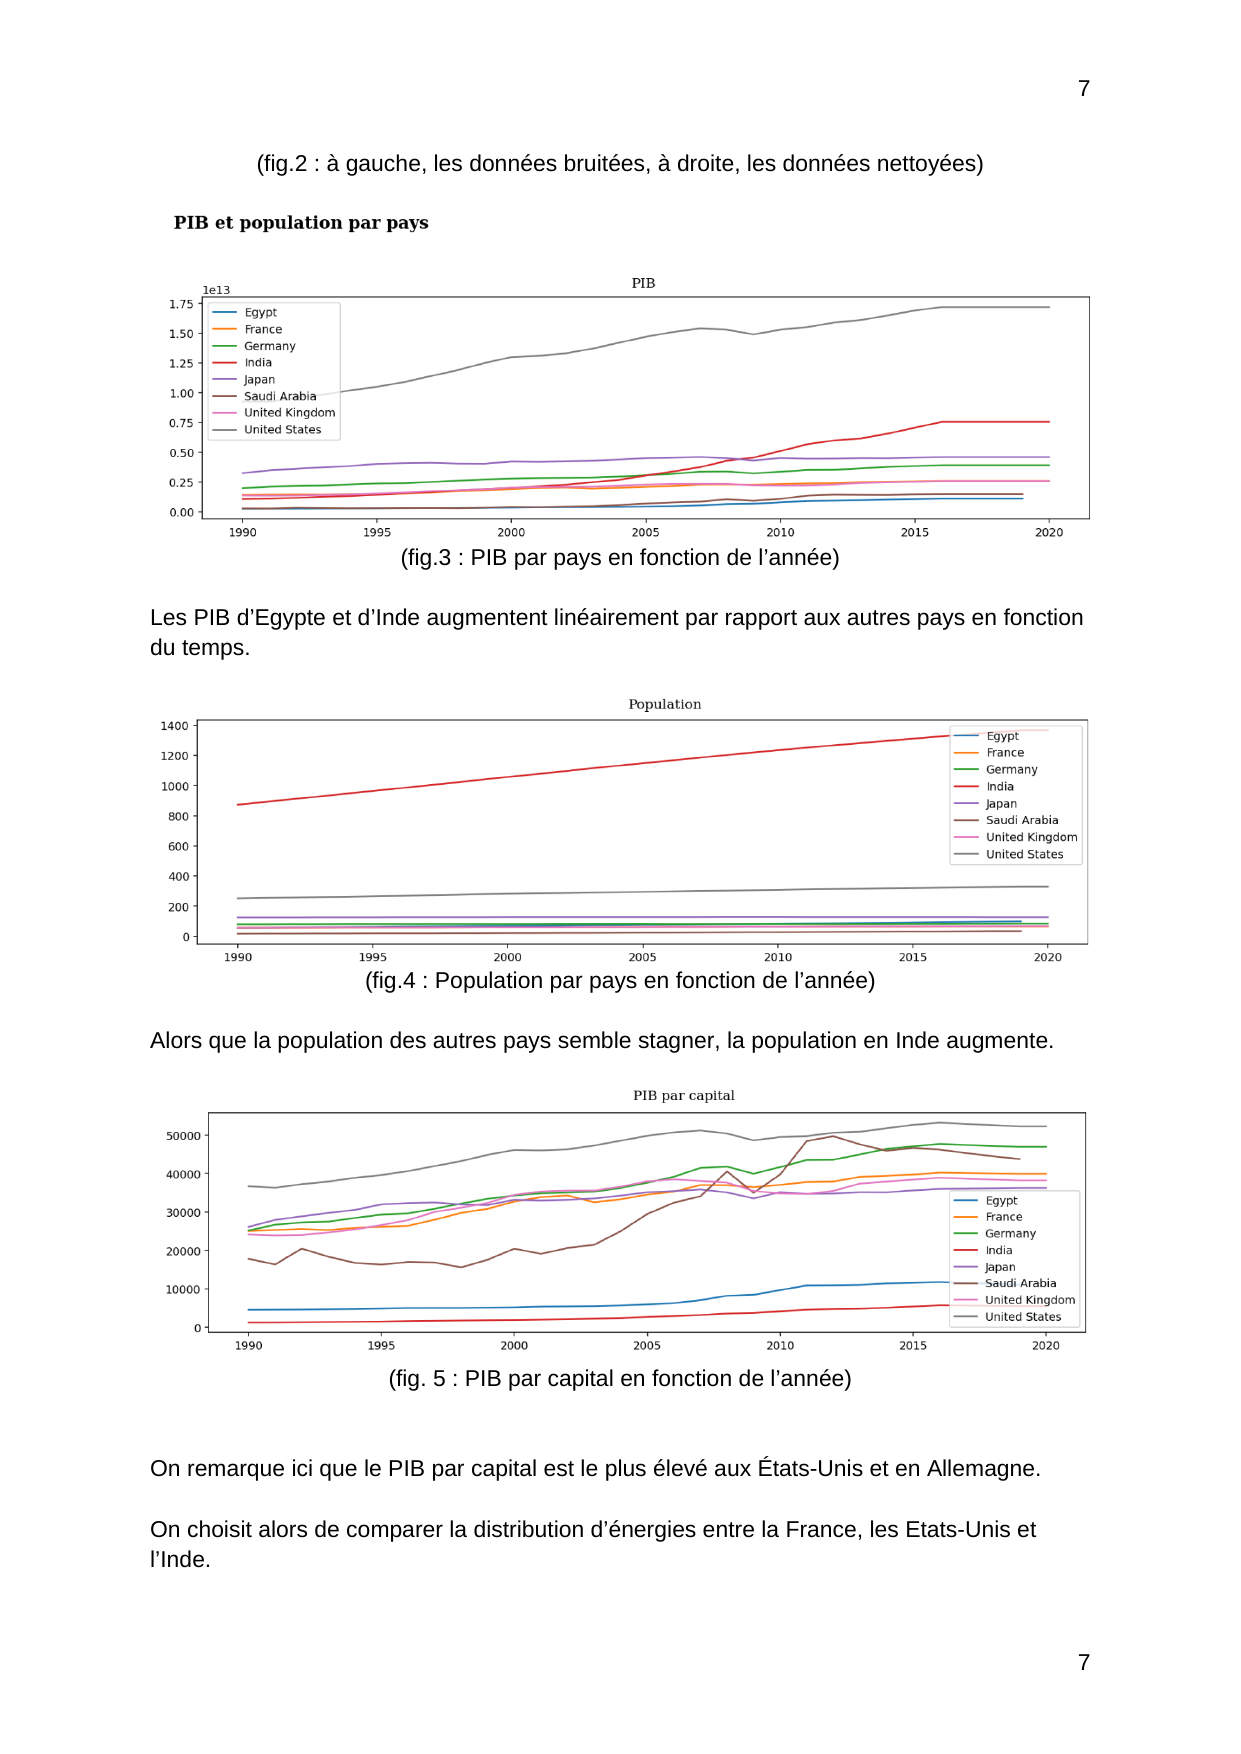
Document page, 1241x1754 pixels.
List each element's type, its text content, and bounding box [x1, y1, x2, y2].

picture [150, 694, 1091, 964]
text Alors que la population des autres pays semble stagner, la population en Inde augmente. [150, 1027, 1090, 1054]
text (fig.4 : Population par pays en fonction de l’année) [150, 967, 1090, 993]
text (fig.2 : à gauche, les données bruitées, à droite, les données nettoyées) [150, 150, 1090, 176]
picture [150, 210, 1091, 540]
text On choisit alors de comparer la distribution d’énergies entre la France, les Etats-Unis et l’Inde. [150, 1516, 1090, 1572]
text Les PIB d’Egypte et d’Inde augmentent linéairement par rapport aux autres pays en fonction du temps. [150, 604, 1090, 660]
text (fig.3 : PIB par pays en fonction de l’année) [150, 543, 1090, 570]
picture [150, 1087, 1091, 1361]
text (fig. 5 : PIB par capital en fonction de l’année) [150, 1365, 1090, 1391]
text On remarque ici que le PIB par capital est le plus élevé aux États-Unis et en Allemagne. [150, 1455, 1090, 1482]
